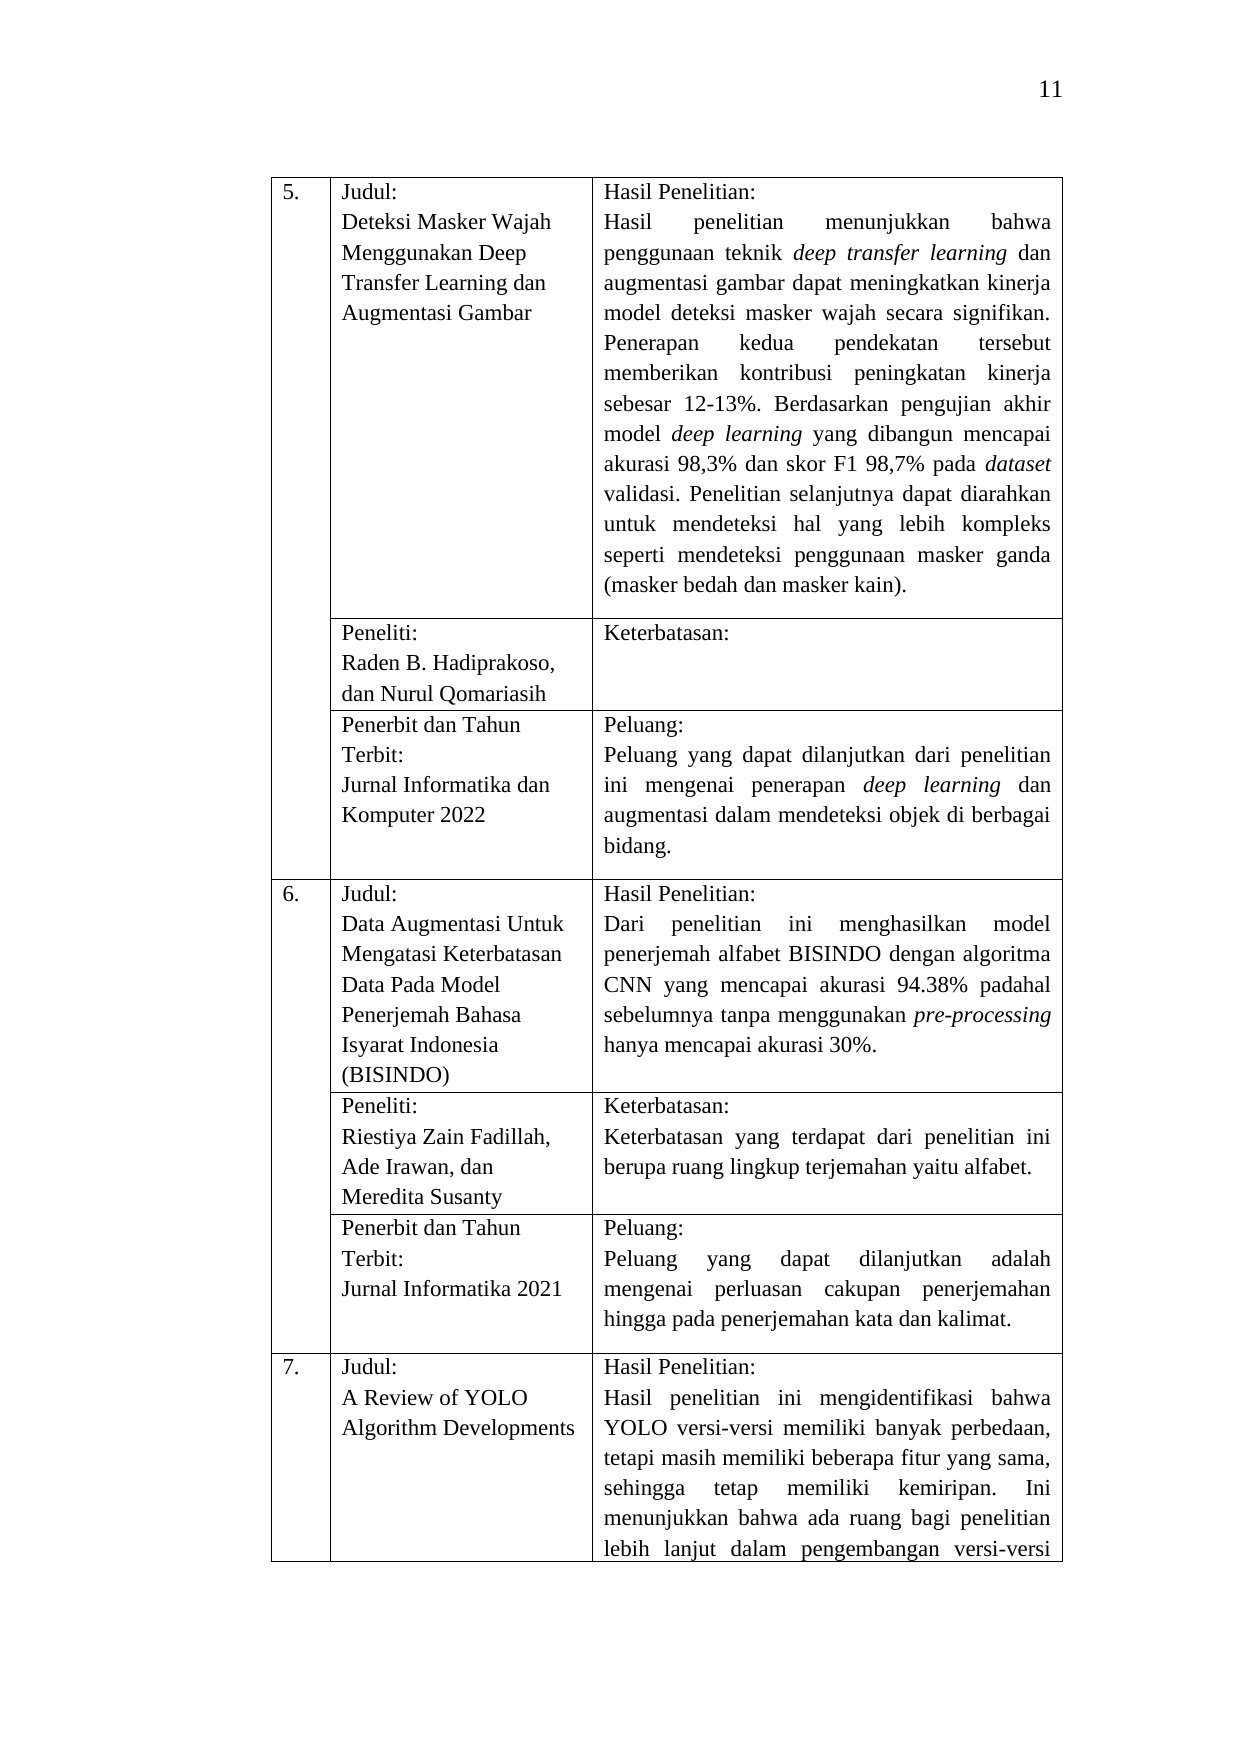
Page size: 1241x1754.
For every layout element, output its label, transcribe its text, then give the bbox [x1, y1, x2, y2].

table_cell 5. [272, 178, 330, 879]
table_cell 6. [272, 880, 330, 1352]
table_cell Hasil Penelitian: Hasil penelitian menunjukkan bahwa penggunaan teknik deep transfer learning dan augmentasi gambar dapat meningkatkan kinerja model deteksi masker wajah secara signifikan. Penerapan kedua pendekatan tersebut memberikan kontribusi peningkatan kinerja sebesar 12-13%. Berdasarkan pengujian akhir model deep learning yang dibangun mencapai akurasi 98,3% dan skor F1 98,7% pada dataset validasi. Penelitian selanjutnya dapat diarahkan untuk mendeteksi hal yang lebih kompleks seperti mendeteksi penggunaan masker ganda (masker bedah dan masker kain). [593, 178, 1062, 618]
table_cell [331, 1354, 592, 1561]
table_cell Judul: Deteksi Masker Wajah Menggunakan Deep Transfer Learning dan Augmentasi Gambar [331, 178, 592, 618]
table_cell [593, 1354, 1062, 1561]
table_cell Penerbit dan Tahun Terbit: Jurnal Informatika dan Komputer 2022 [331, 711, 592, 879]
table_cell 7. [272, 1354, 330, 1561]
table_cell Judul: Data Augmentasi Untuk Mengatasi Keterbatasan Data Pada Model Penerjemah Bahasa Isyarat Indonesia (BISINDO) [331, 880, 592, 1092]
table_cell Hasil Penelitian: Dari penelitian ini menghasilkan model penerjemah alfabet BISINDO dengan algoritma CNN yang mencapai akurasi 94.38% padahal sebelumnya tanpa menggunakan pre-processing hanya mencapai akurasi 30%. [593, 880, 1062, 1092]
table_cell Keterbatasan: Keterbatasan yang terdapat dari penelitian ini berupa ruang lingkup terjemahan yaitu alfabet. [593, 1093, 1062, 1213]
table_cell Peluang: Peluang yang dapat dilanjutkan dari penelitian ini mengenai penerapan deep learning dan augmentasi dalam mendeteksi objek di berbagai bidang. [593, 711, 1062, 879]
table_cell Keterbatasan: [593, 619, 1062, 710]
table_cell Penerbit dan Tahun Terbit: Jurnal Informatika 2021 [331, 1215, 592, 1352]
table_cell Peneliti: Riestiya Zain Fadillah, Ade Irawan, dan Meredita Susanty [331, 1093, 592, 1213]
table_cell Peneliti: Raden B. Hadiprakoso, dan Nurul Qomariasih [331, 619, 592, 710]
table_cell Peluang: Peluang yang dapat dilanjutkan adalah mengenai perluasan cakupan penerjemahan hingga pada penerjemahan kata dan kalimat. [593, 1215, 1062, 1352]
